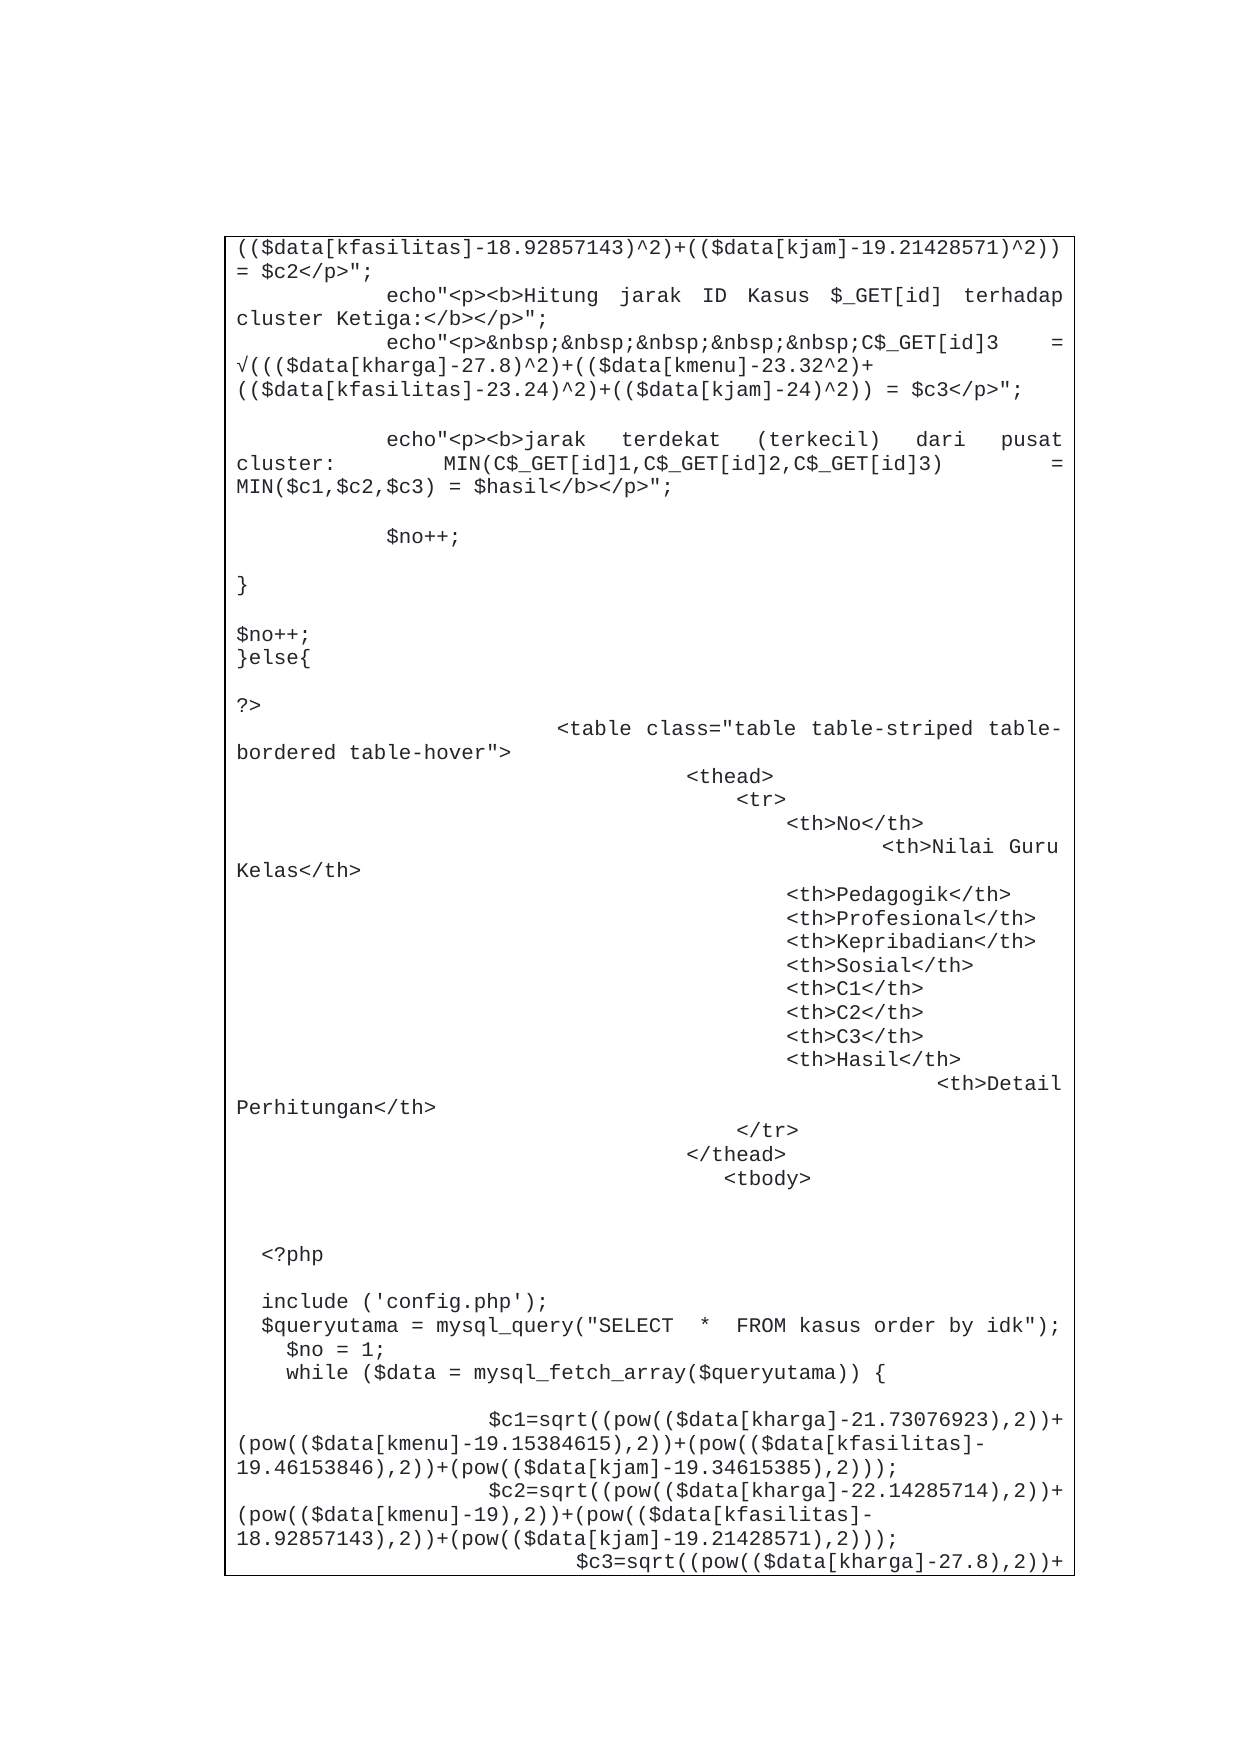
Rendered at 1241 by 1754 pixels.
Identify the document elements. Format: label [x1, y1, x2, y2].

table_header [226, 237, 1074, 1575]
